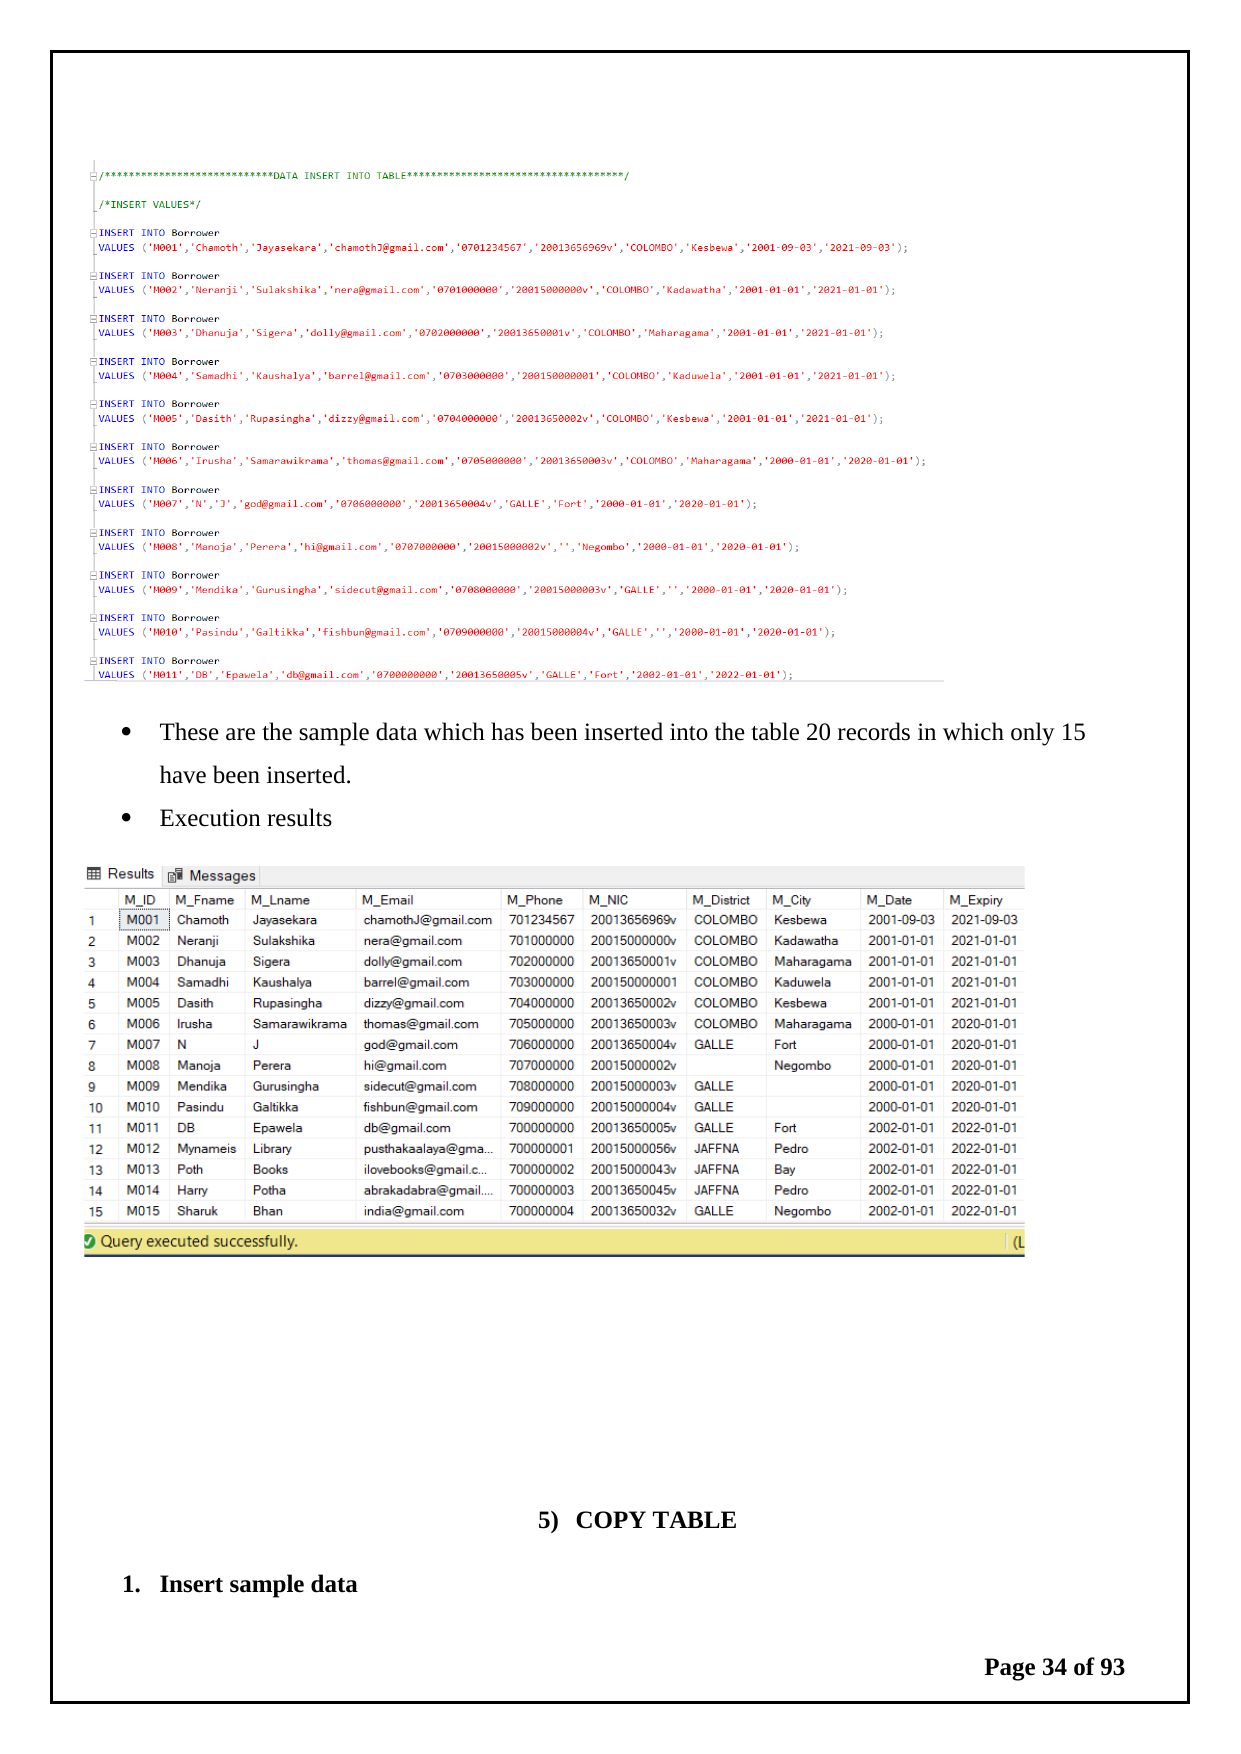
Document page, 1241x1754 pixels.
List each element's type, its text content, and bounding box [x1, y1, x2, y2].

list These are the sample data which has been inserted into the table 20 records in which only 15 have been inserted. [122, 717, 1125, 788]
picture [84, 160, 944, 682]
picture [84, 866, 1025, 1257]
subtitle Insert sample data [122, 1569, 1125, 1598]
list Execution results [122, 803, 1125, 832]
subtitle COPY TABLE [150, 1506, 1125, 1534]
